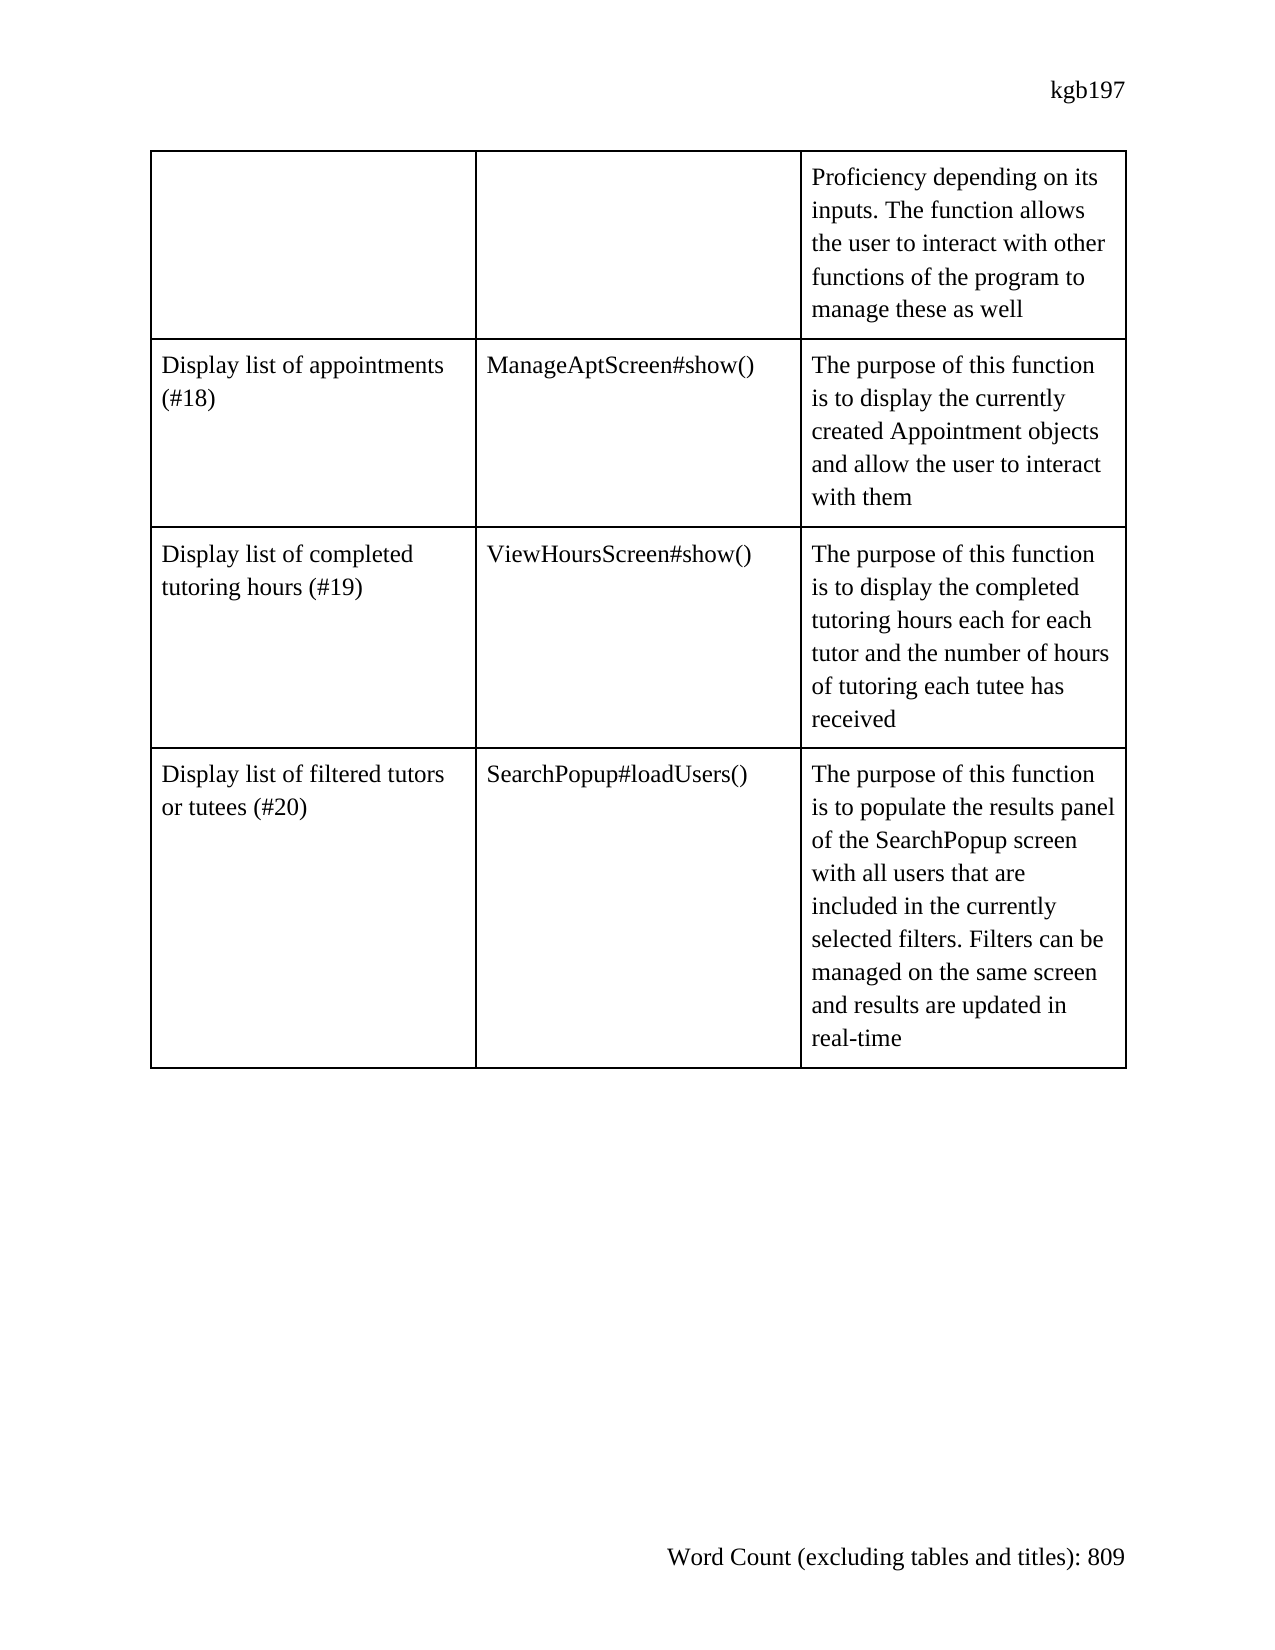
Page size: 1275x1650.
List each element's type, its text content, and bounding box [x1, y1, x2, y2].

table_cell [152, 152, 475, 338]
table_cell Display list of filtered tutors or tutees (#20) [152, 749, 475, 1067]
table_cell Display list of appointments (#18) [152, 340, 475, 526]
table_cell ViewHoursScreen#show() [477, 528, 800, 747]
table_cell SearchPopup#loadUsers() [477, 749, 800, 1067]
table_cell The purpose of this function is to display the completed tutoring hours each for each tutor and the number of hours of tutoring each tutee has received [802, 528, 1125, 747]
table_cell ManageAptScreen#show() [477, 340, 800, 526]
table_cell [477, 152, 800, 338]
table_cell Display list of completed tutoring hours (#19) [152, 528, 475, 747]
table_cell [802, 152, 1125, 338]
table_cell The purpose of this function is to populate the results panel of the SearchPopup screen with all users that are included in the currently selected filters. Filters can be managed on the same screen and results are updated in real-time [802, 749, 1125, 1067]
table_cell The purpose of this function is to display the currently created Appointment objects and allow the user to interact with them [802, 340, 1125, 526]
